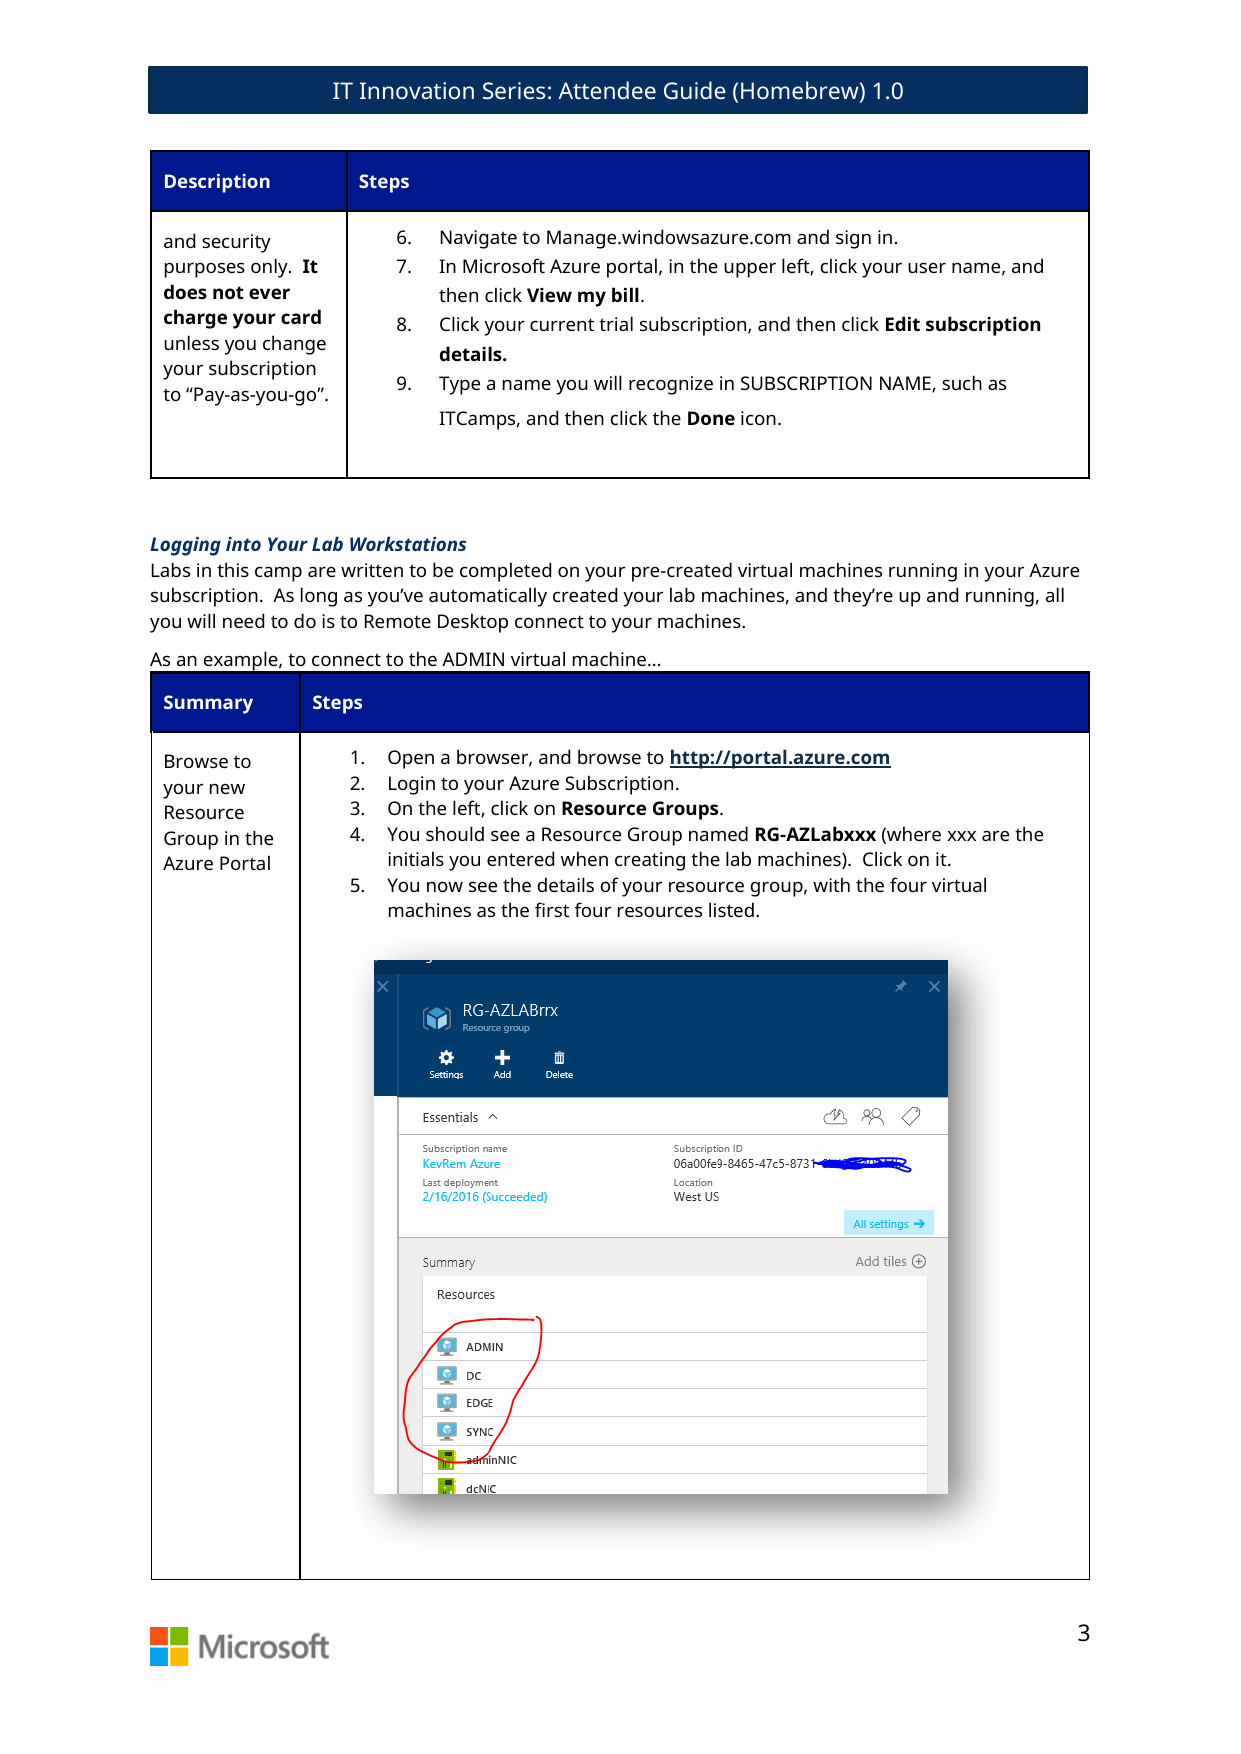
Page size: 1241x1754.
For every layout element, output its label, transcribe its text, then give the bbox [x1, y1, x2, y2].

table_header Steps [348, 152, 1088, 210]
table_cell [348, 212, 1088, 477]
text As an example, to connect to the ADMIN virtual machine… [150, 646, 1090, 671]
table_cell Browse to your new Resource Group in the Azure Portal [152, 732, 299, 1579]
table_header Summary [152, 674, 299, 731]
table_header Description [152, 152, 346, 210]
table_cell Open a browser, and browse to http://portal.azure.com Login to your Azure Subscription. On the left, click on Resource Groups. You should see a Resource Group named RG-AZLabxxx (where xxx are the initials you entered when creating the lab machines). Click on it. You now see the details of your resource group, with the four virtual machines as the first four resources listed. [301, 733, 1089, 1579]
table_header Steps [301, 674, 1088, 731]
subtitle Logging into Your Lab Workstations [150, 531, 1090, 557]
text Labs in this camp are written to be completed on your pre-created virtual machines running in your Azure subscription. As long as you’ve automatically created your lab machines, and they’re up and running, all you will need to do is to Remote Desktop connect to your machines. [150, 557, 1090, 633]
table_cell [152, 212, 346, 477]
picture [150, 1627, 330, 1666]
picture [374, 960, 948, 1494]
